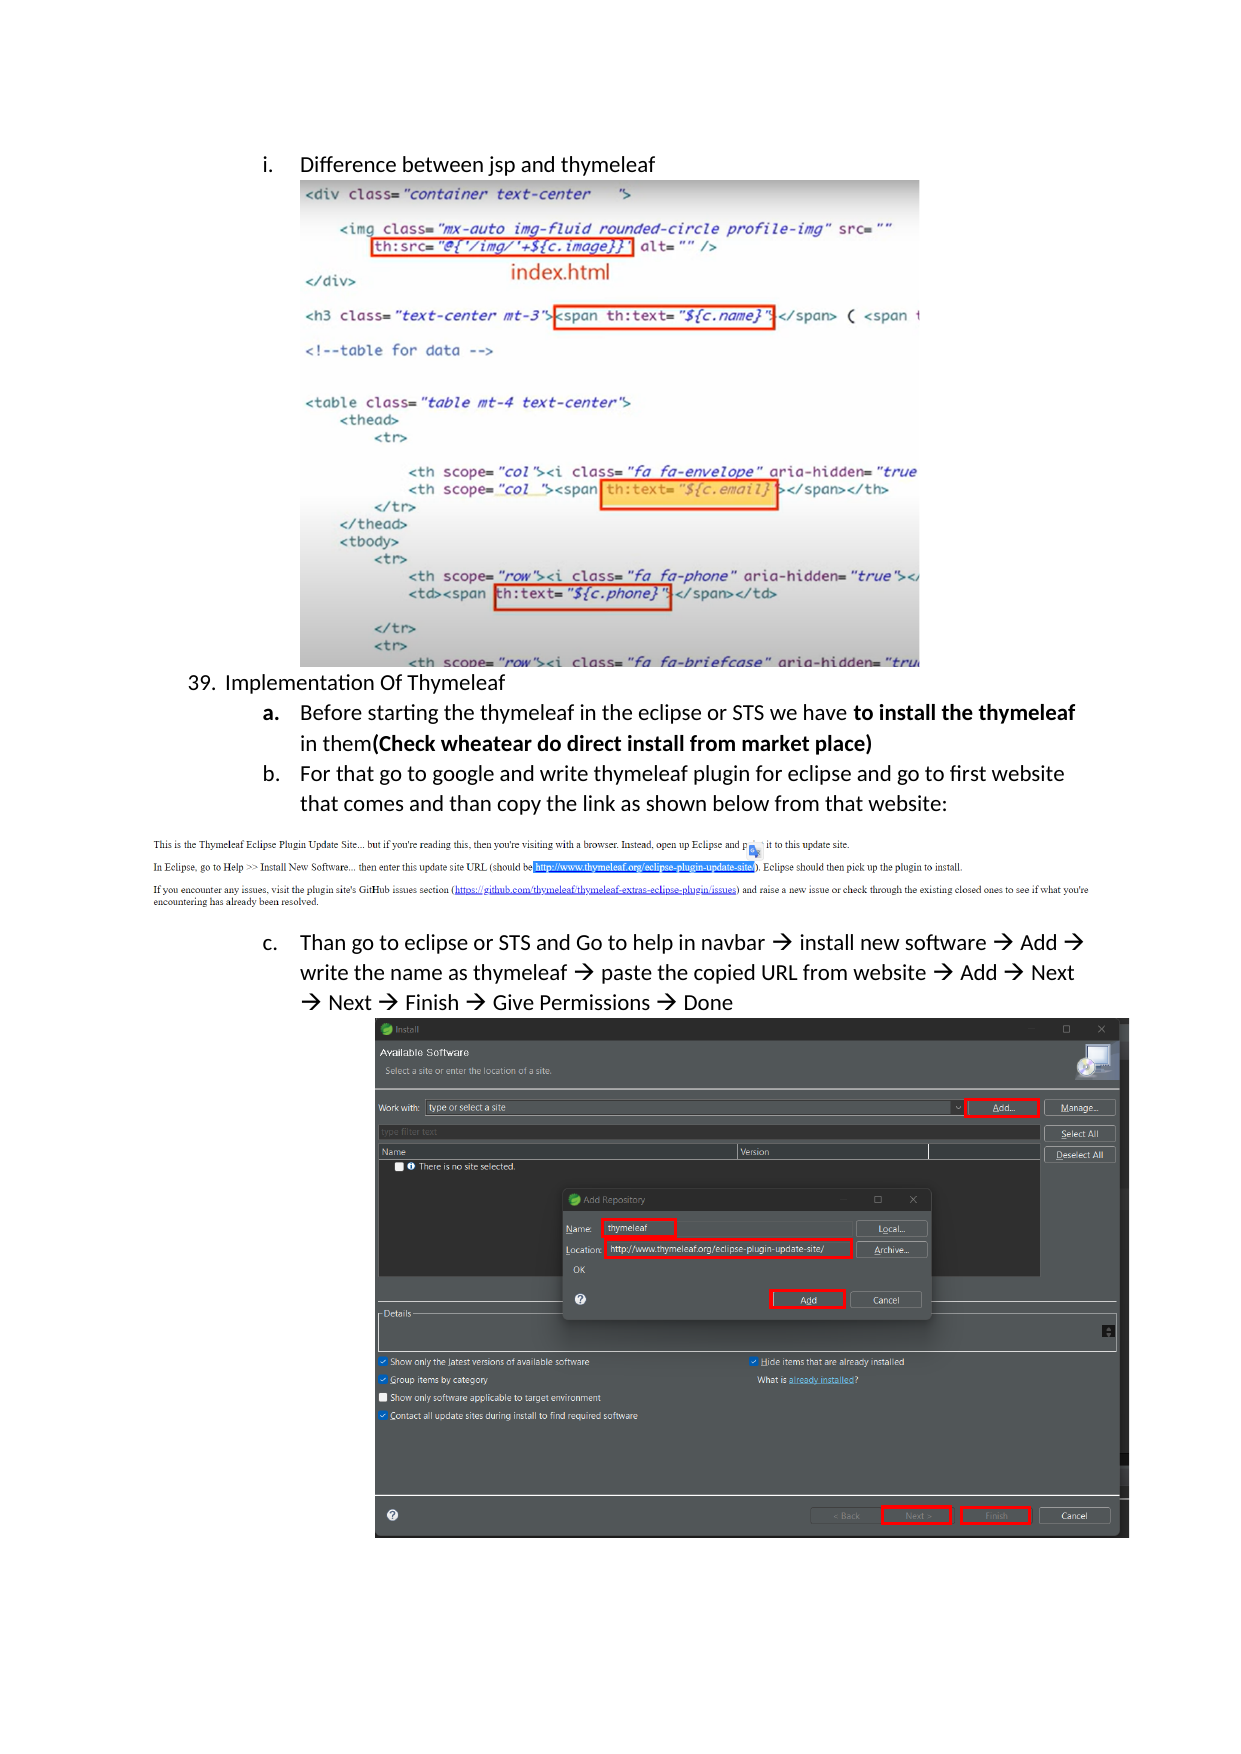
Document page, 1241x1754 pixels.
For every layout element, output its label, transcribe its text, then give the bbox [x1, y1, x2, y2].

picture [300, 180, 920, 667]
list Implementation Of Thymeleaf [187, 668, 1090, 696]
picture [375, 1018, 1130, 1538]
picture [150, 836, 1091, 909]
list Before starting the thymeleaf in the eclipse or STS we have to install the thymeleaf in them(Check wheatear do direct install from market place) [262, 698, 1090, 757]
list Difference between jsp and thymeleaf [262, 150, 1090, 178]
list For that go to google and write thymeleaf plugin for eclipse and go to first website that comes and than copy the link as shown below from that website: [262, 759, 1090, 817]
list Than go to eclipse or STS and Go to help in navbar install new software Add write the name as thymeleaf paste the copied URL from website Add Next Next Finish Give Permissions Done [262, 928, 1090, 1016]
